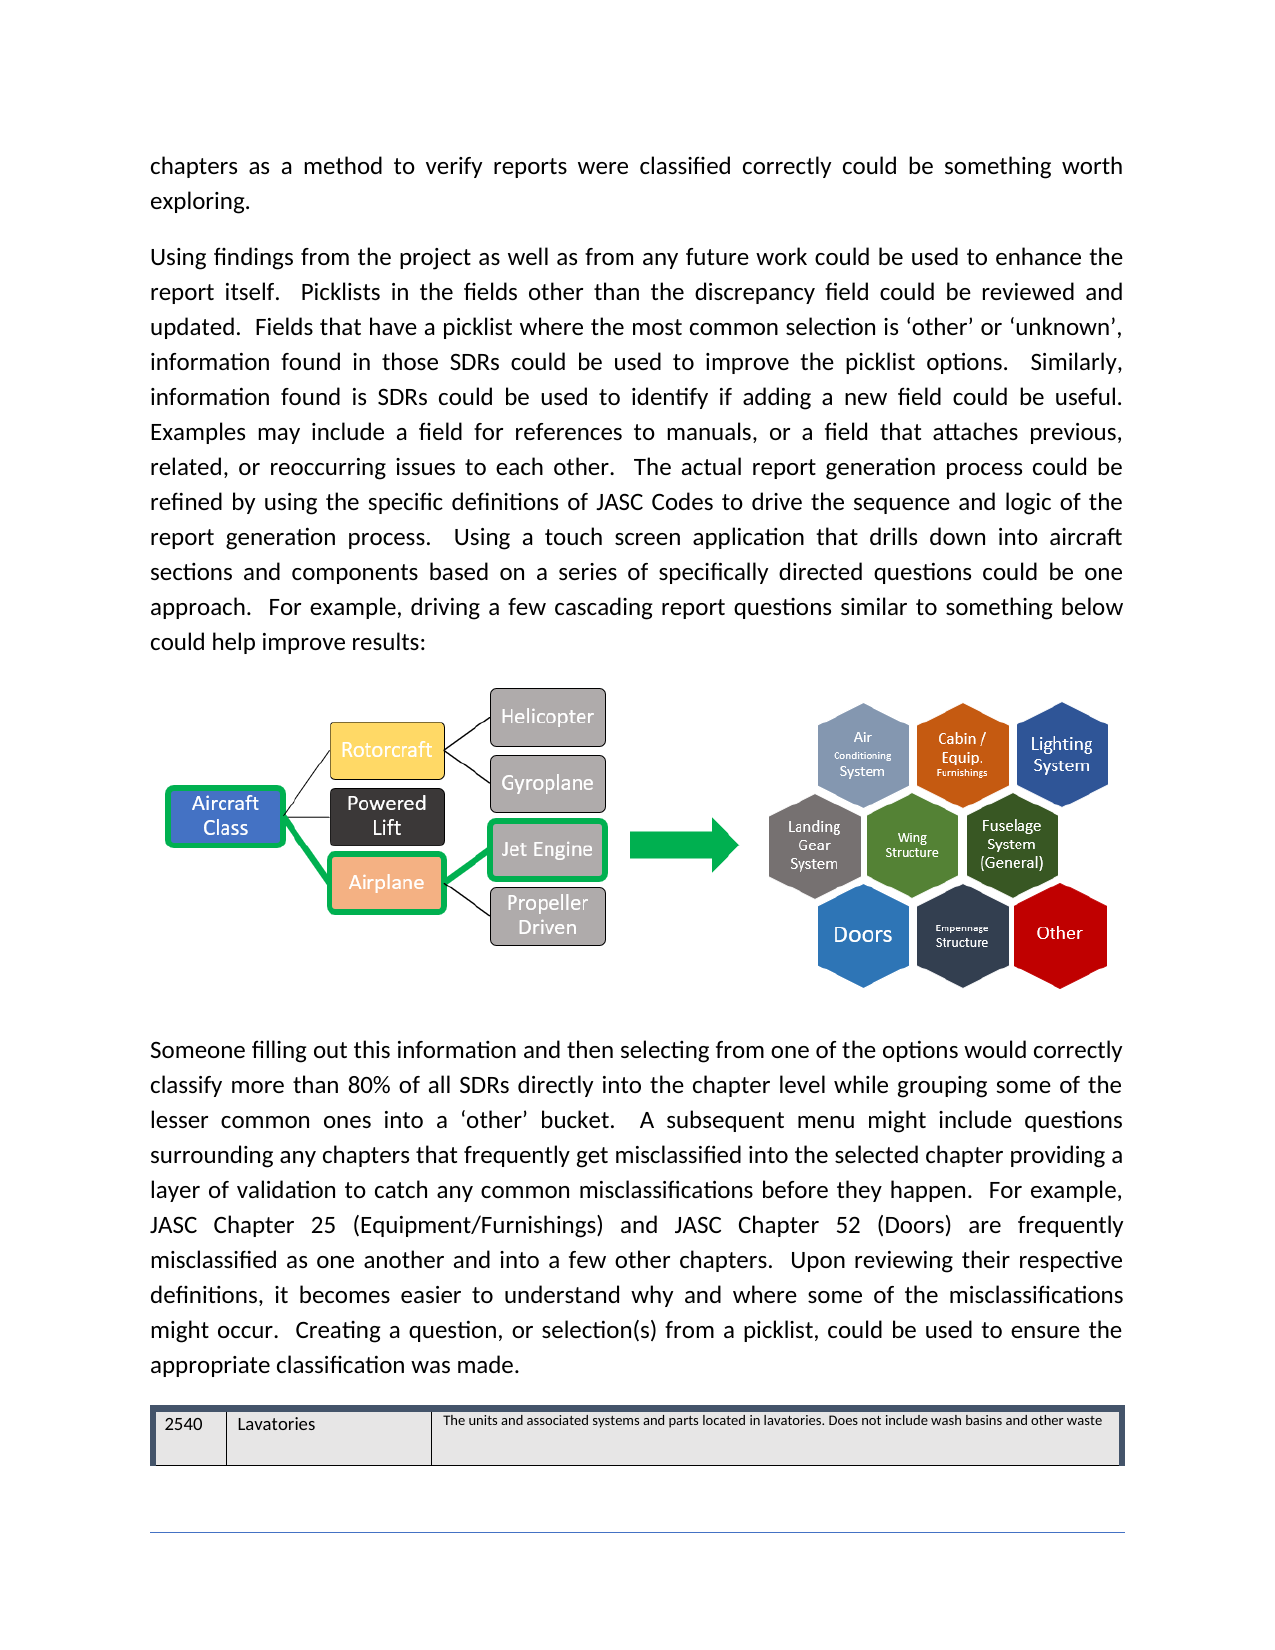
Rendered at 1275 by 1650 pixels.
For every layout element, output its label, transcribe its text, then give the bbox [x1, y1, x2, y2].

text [150, 150, 1125, 216]
picture [150, 681, 1125, 1010]
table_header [432, 1412, 1119, 1465]
table_header 2540 [156, 1412, 226, 1465]
table_header Lavatories [227, 1412, 431, 1465]
text Using findings from the project as well as from any future work could be used to enhance the report itself. Picklists in the fields other than the discrepancy field could be reviewed and updated. Fields that have a picklist where the most common selection is ‘other’ or ‘unknown’, information found in those SDRs could be used to improve the picklist options. Similarly, information found is SDRs could be used to identify if adding a new field could be useful. Examples may include a field for references to manuals, or a field that attaches previous, related, or reoccurring issues to each other. The actual report generation process could be refined by using the specific definitions of JASC Codes to drive the sequence and logic of the report generation process. Using a touch screen application that drills down into aircraft sections and components based on a series of specifically directed questions could be one approach. For example, driving a few cascading report questions similar to something below could help improve results: [150, 241, 1125, 656]
text Someone filling out this information and then selecting from one of the options would correctly classify more than 80% of all SDRs directly into the chapter level while grouping some of the lesser common ones into a ‘other’ bucket. A subsequent menu might include questions surrounding any chapters that frequently get misclassified into the selected chapter providing a layer of validation to catch any common misclassifications before they happen. For example, JASC Chapter 25 (Equipment/Furnishings) and JASC Chapter 52 (Doors) are frequently misclassified as one another and into a few other chapters. Upon reviewing their respective definitions, it becomes easier to understand why and where some of the misclassifications might occur. Creating a question, or selection(s) from a picklist, could be used to ensure the appropriate classification was made. [150, 1034, 1125, 1380]
